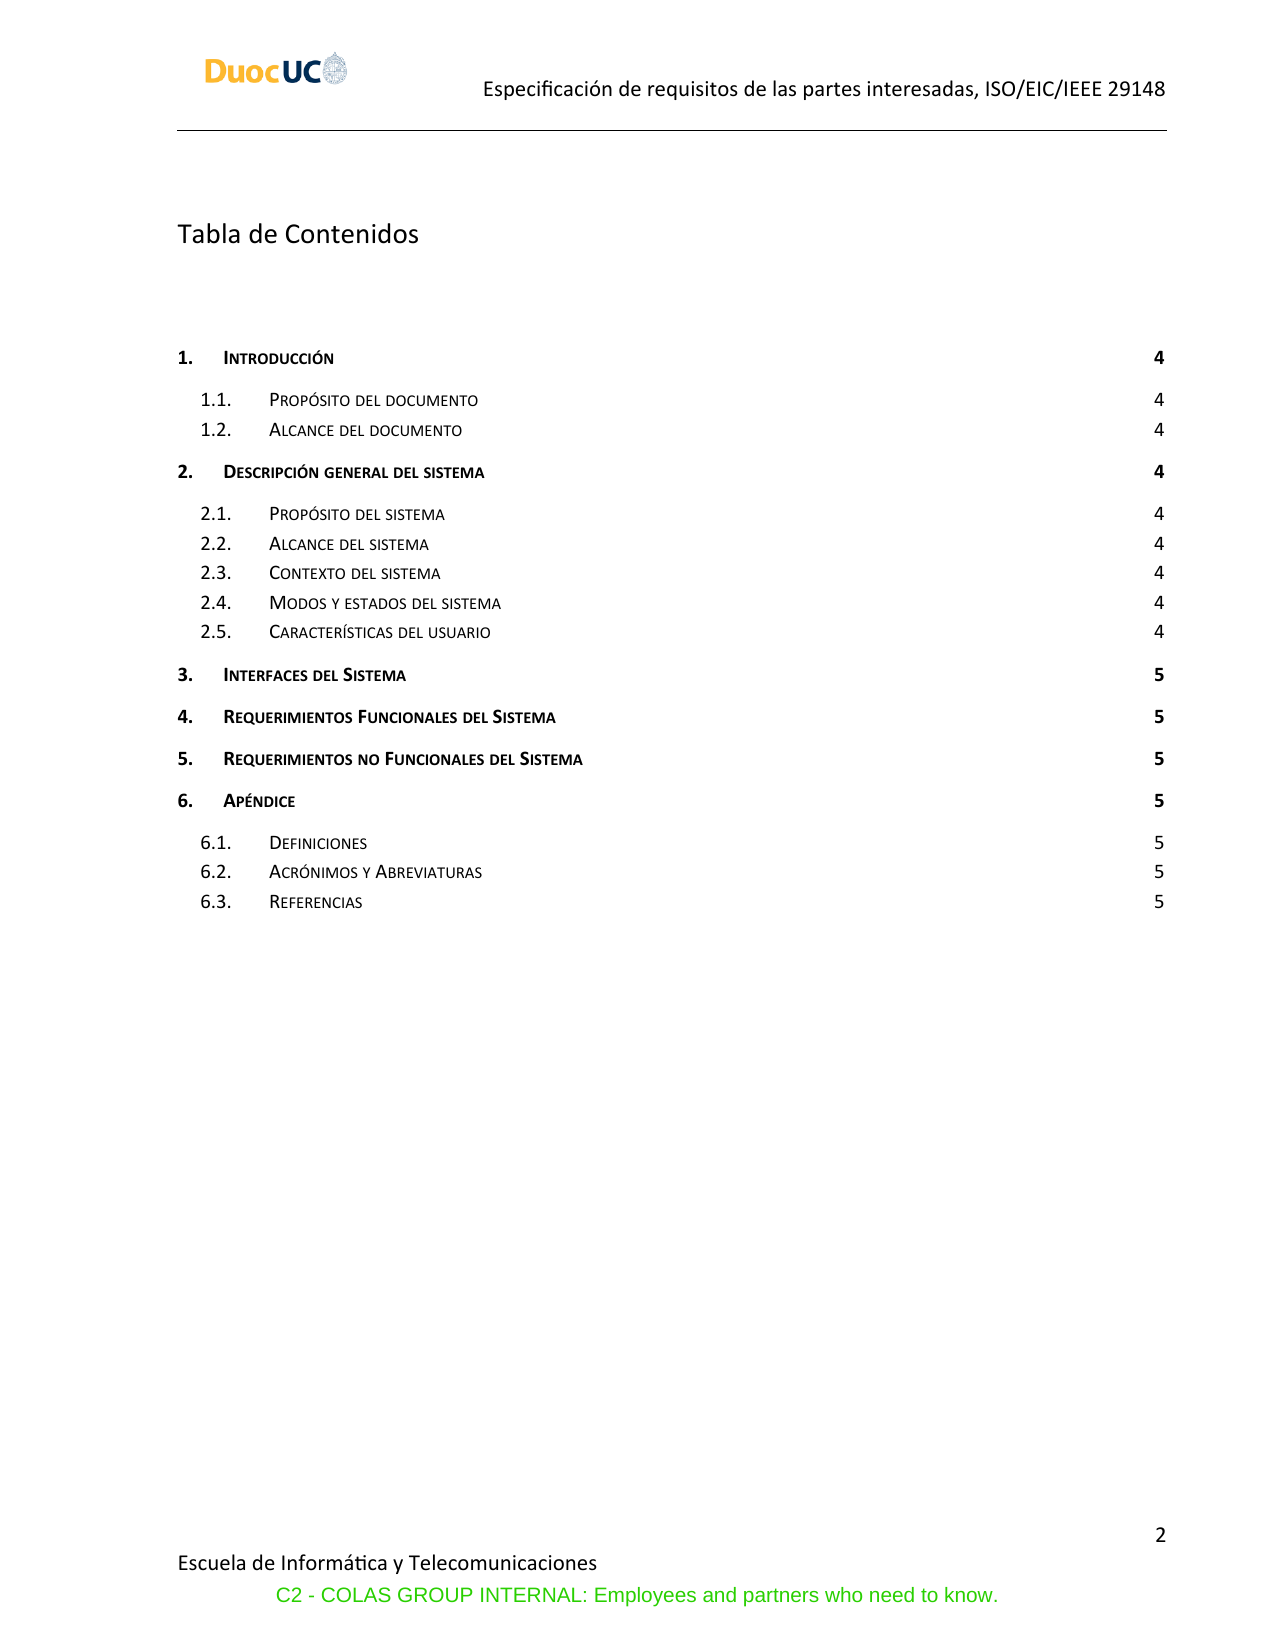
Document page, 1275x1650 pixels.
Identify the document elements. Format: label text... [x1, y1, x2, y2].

text 2.4. Modos y estados del sistema 4 [200, 589, 1167, 614]
text 2.3. Contexto del sistema 4 [200, 559, 1167, 585]
text 6.1. Definiciones 5 [200, 829, 1167, 854]
text 1.2. Alcance del documento 4 [200, 416, 1167, 442]
picture [198, 48, 352, 87]
text 6. Apéndice 5 [177, 787, 1167, 812]
text 5. Requerimientos no Funcionales del Sistema 5 [177, 745, 1167, 770]
text 3. Interfaces del Sistema 5 [177, 661, 1167, 686]
text 2.5. Características del usuario 4 [200, 619, 1167, 644]
text 1.1. Propósito del documento 4 [200, 387, 1167, 412]
text 2.2. Alcance del sistema 4 [200, 530, 1167, 555]
text 1. Introducción 4 [177, 344, 1167, 370]
text 2. Descripción general del sistema 4 [177, 458, 1167, 484]
text Tabla de Contenidos [177, 215, 1167, 251]
text 6.2. Acrónimos y Abreviaturas 5 [200, 859, 1167, 884]
text 6.3. Referencias 5 [200, 888, 1167, 914]
text 2.1. Propósito del sistema 4 [200, 500, 1167, 526]
text 4. Requerimientos Funcionales del Sistema 5 [177, 703, 1167, 728]
